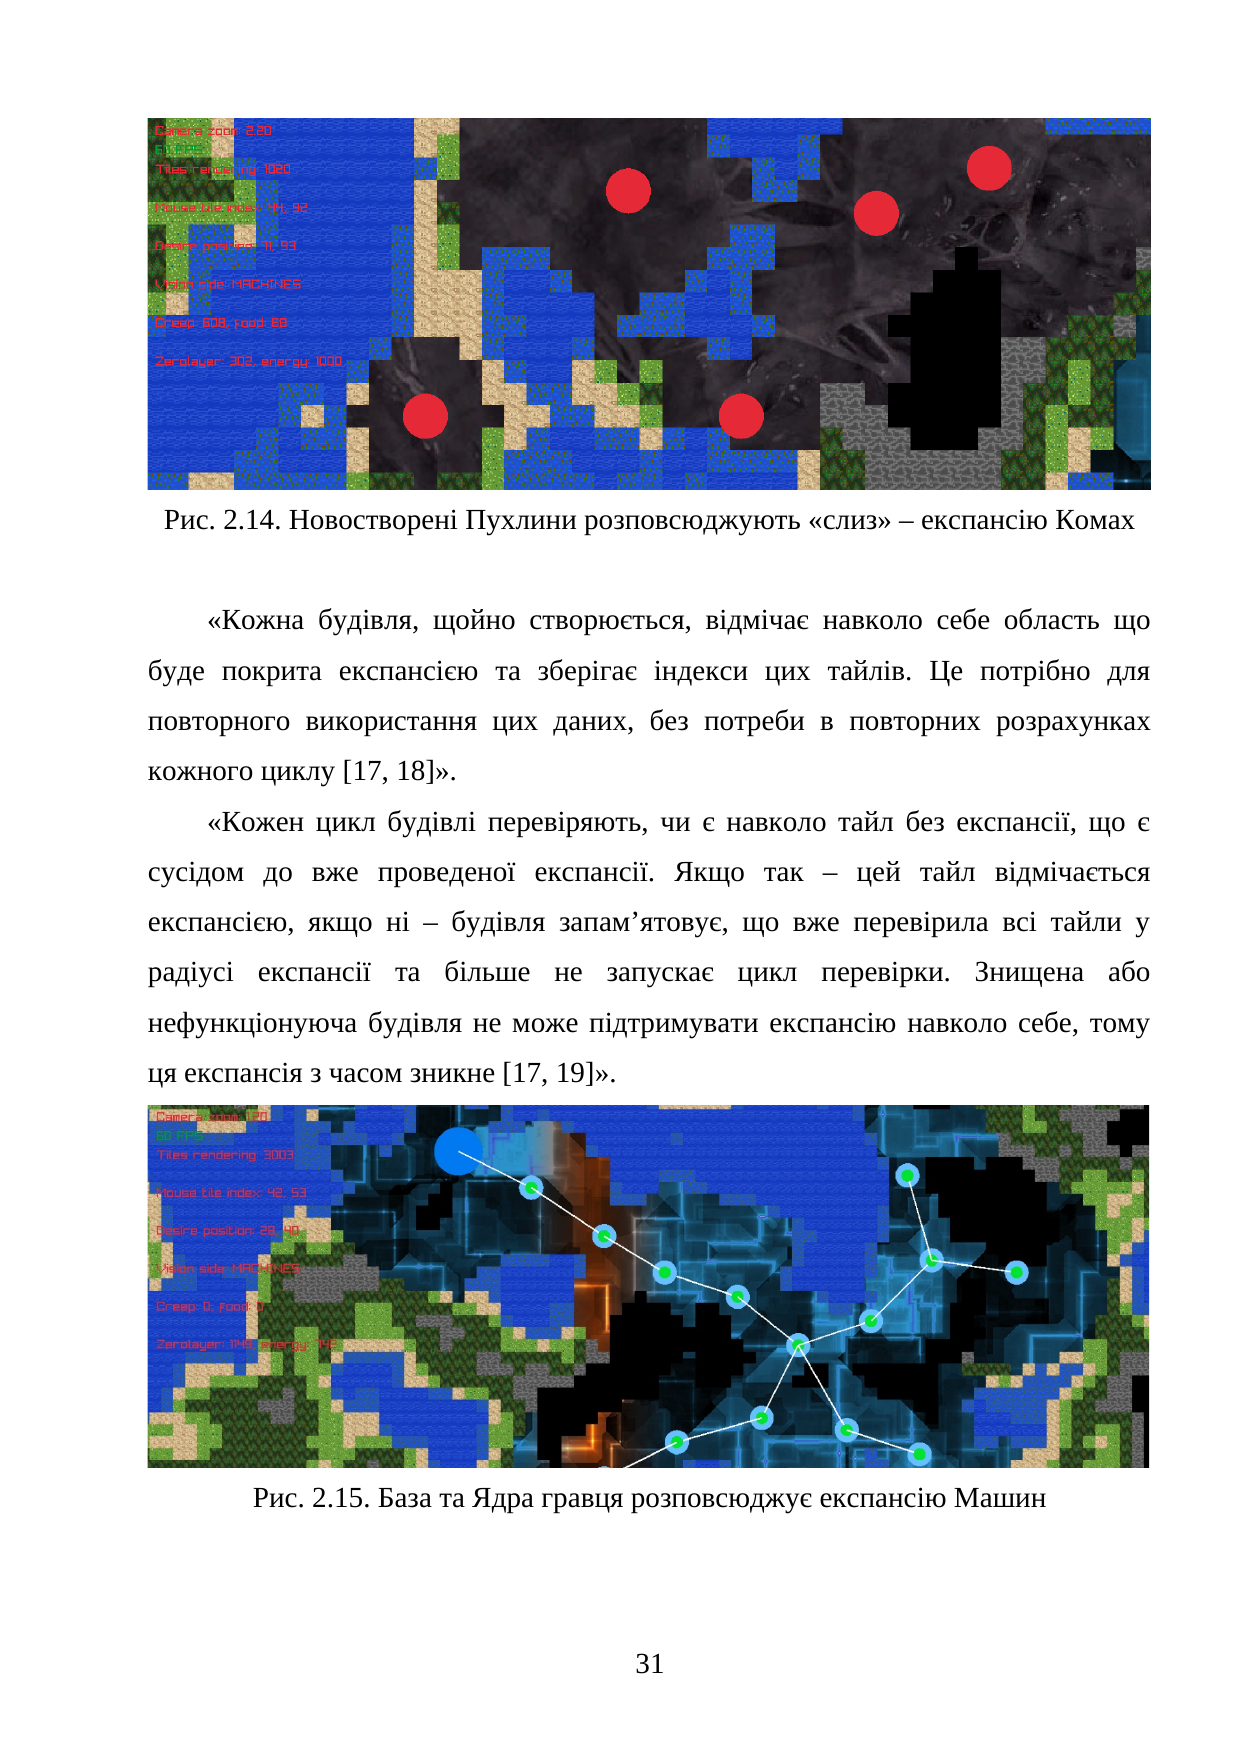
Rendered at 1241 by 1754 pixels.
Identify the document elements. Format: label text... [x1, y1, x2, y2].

text «Кожен цикл будівлі перевіряють, чи є навколо тайл без експансії, що є сусідом до вже проведеної експансії. Якщо так – цей тайл відмічається експансією, якщо ні – будівля запам’ятовує, що вже перевірила всі тайли у радіусі експансії та більше не запускає цикл перевірки. Знищена або нефункціонуюча будівля не може підтримувати експансію навколо себе, тому ця експансія з часом зникне [17, 19]». [148, 804, 1152, 1089]
picture [147, 1105, 1150, 1468]
text «Кожна будівля, щойно створюється, відмічає навколо себе область що буде покрита експансією та зберігає індекси цих тайлів. Це потрібно для повторного використання цих даних, без потреби в повторних розрахунках кожного циклу [17, 18]». [148, 602, 1152, 787]
picture [147, 118, 1151, 490]
text Рис. 2.15. База та Ядра гравця розповсюджує експансію Машин [148, 1480, 1152, 1513]
text Рис. 2.14. Новостворені Пухлини розповсюджують «слиз» – експансію Комах [148, 502, 1152, 535]
